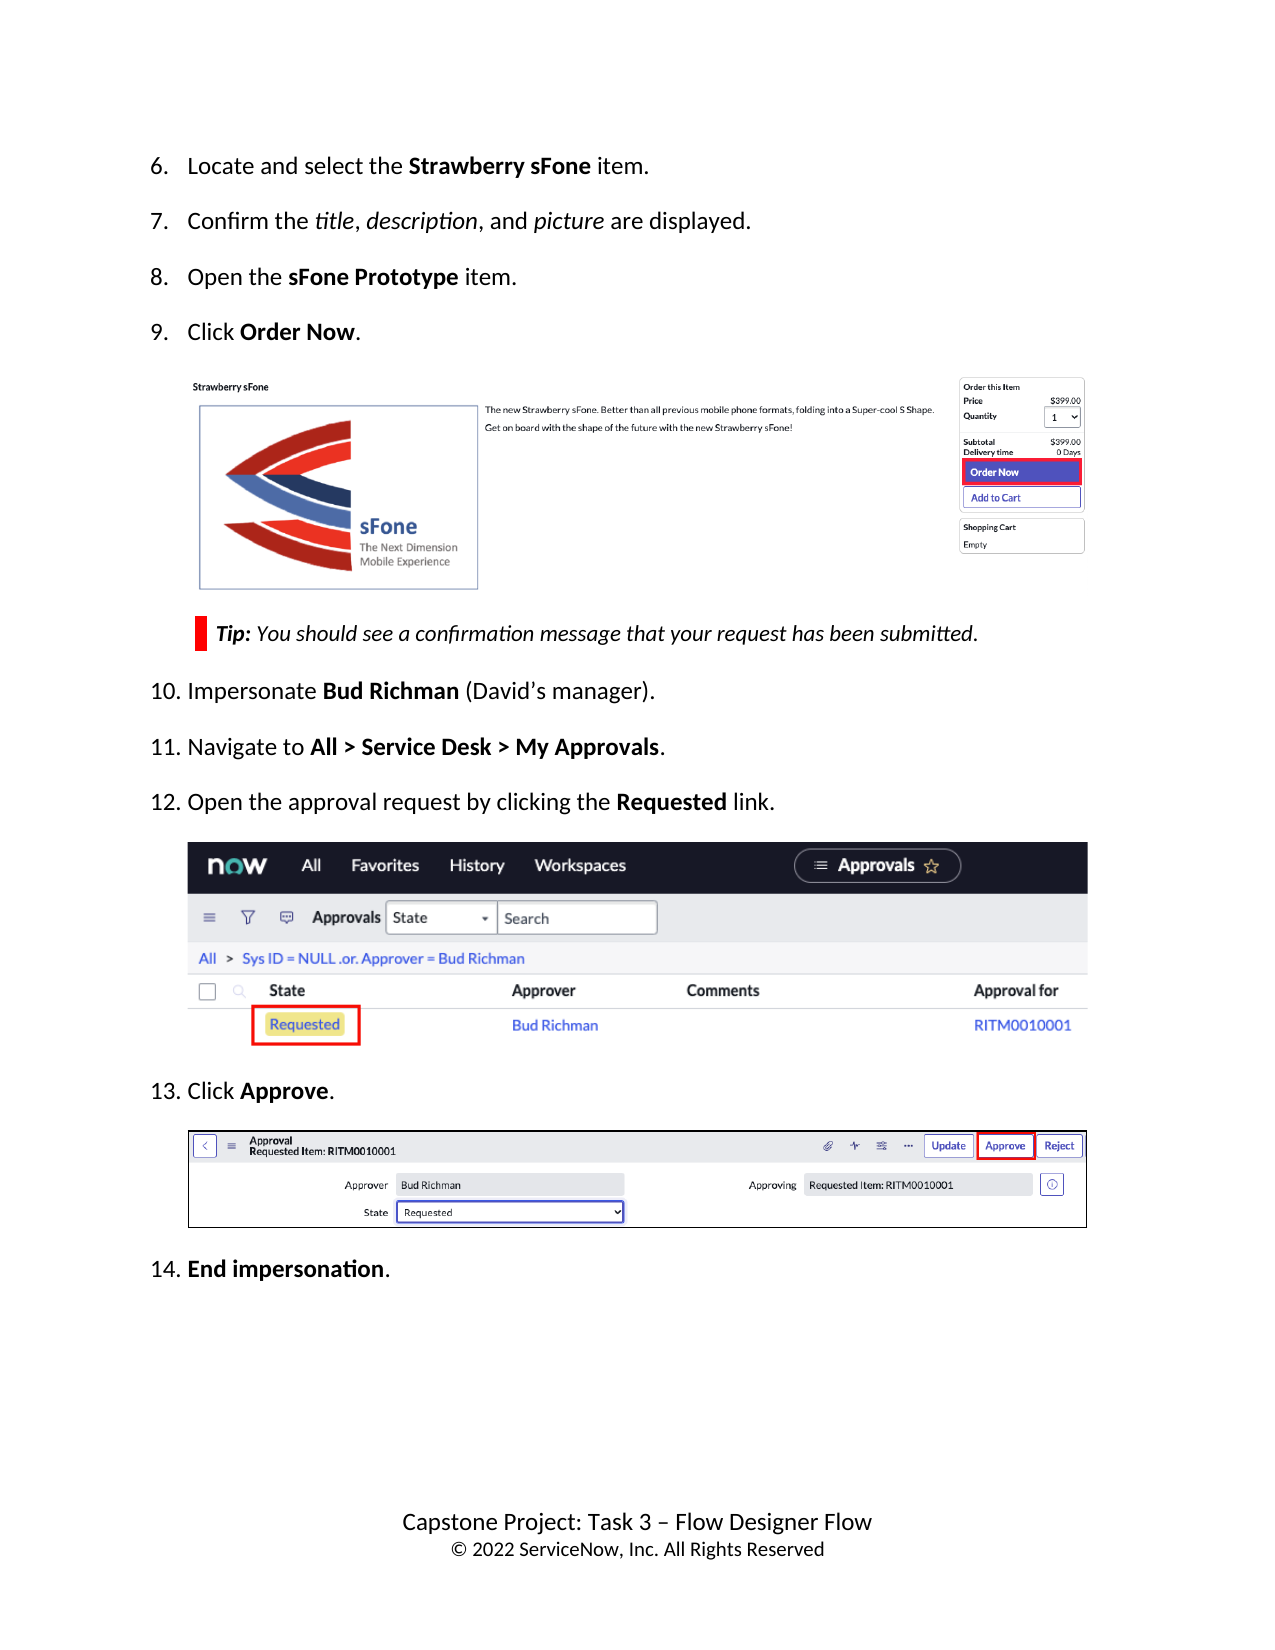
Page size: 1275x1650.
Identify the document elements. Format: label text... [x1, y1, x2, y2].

picture [187, 842, 1088, 1050]
list Impersonate Bud Richman (David’s manager). [150, 676, 1087, 706]
list Click Order Now. [150, 317, 1087, 347]
list Locate and select the Strawberry sFone item. [150, 150, 1087, 181]
list Open the approval request by clicking the Requested link. [150, 787, 1087, 817]
list End impersonation. [150, 1253, 1087, 1284]
text You should see a confirmation message that your request has been submitted. [207, 617, 1134, 649]
picture [189, 1132, 1086, 1227]
list Navigate to All > Service Desk > My Approvals. [150, 731, 1087, 762]
list Open the sFone Prototype item. [150, 261, 1087, 292]
list Confirm the title, description, and picture are displayed. [150, 206, 1087, 236]
picture [187, 372, 1088, 596]
list Click Approve. [150, 1075, 1087, 1105]
